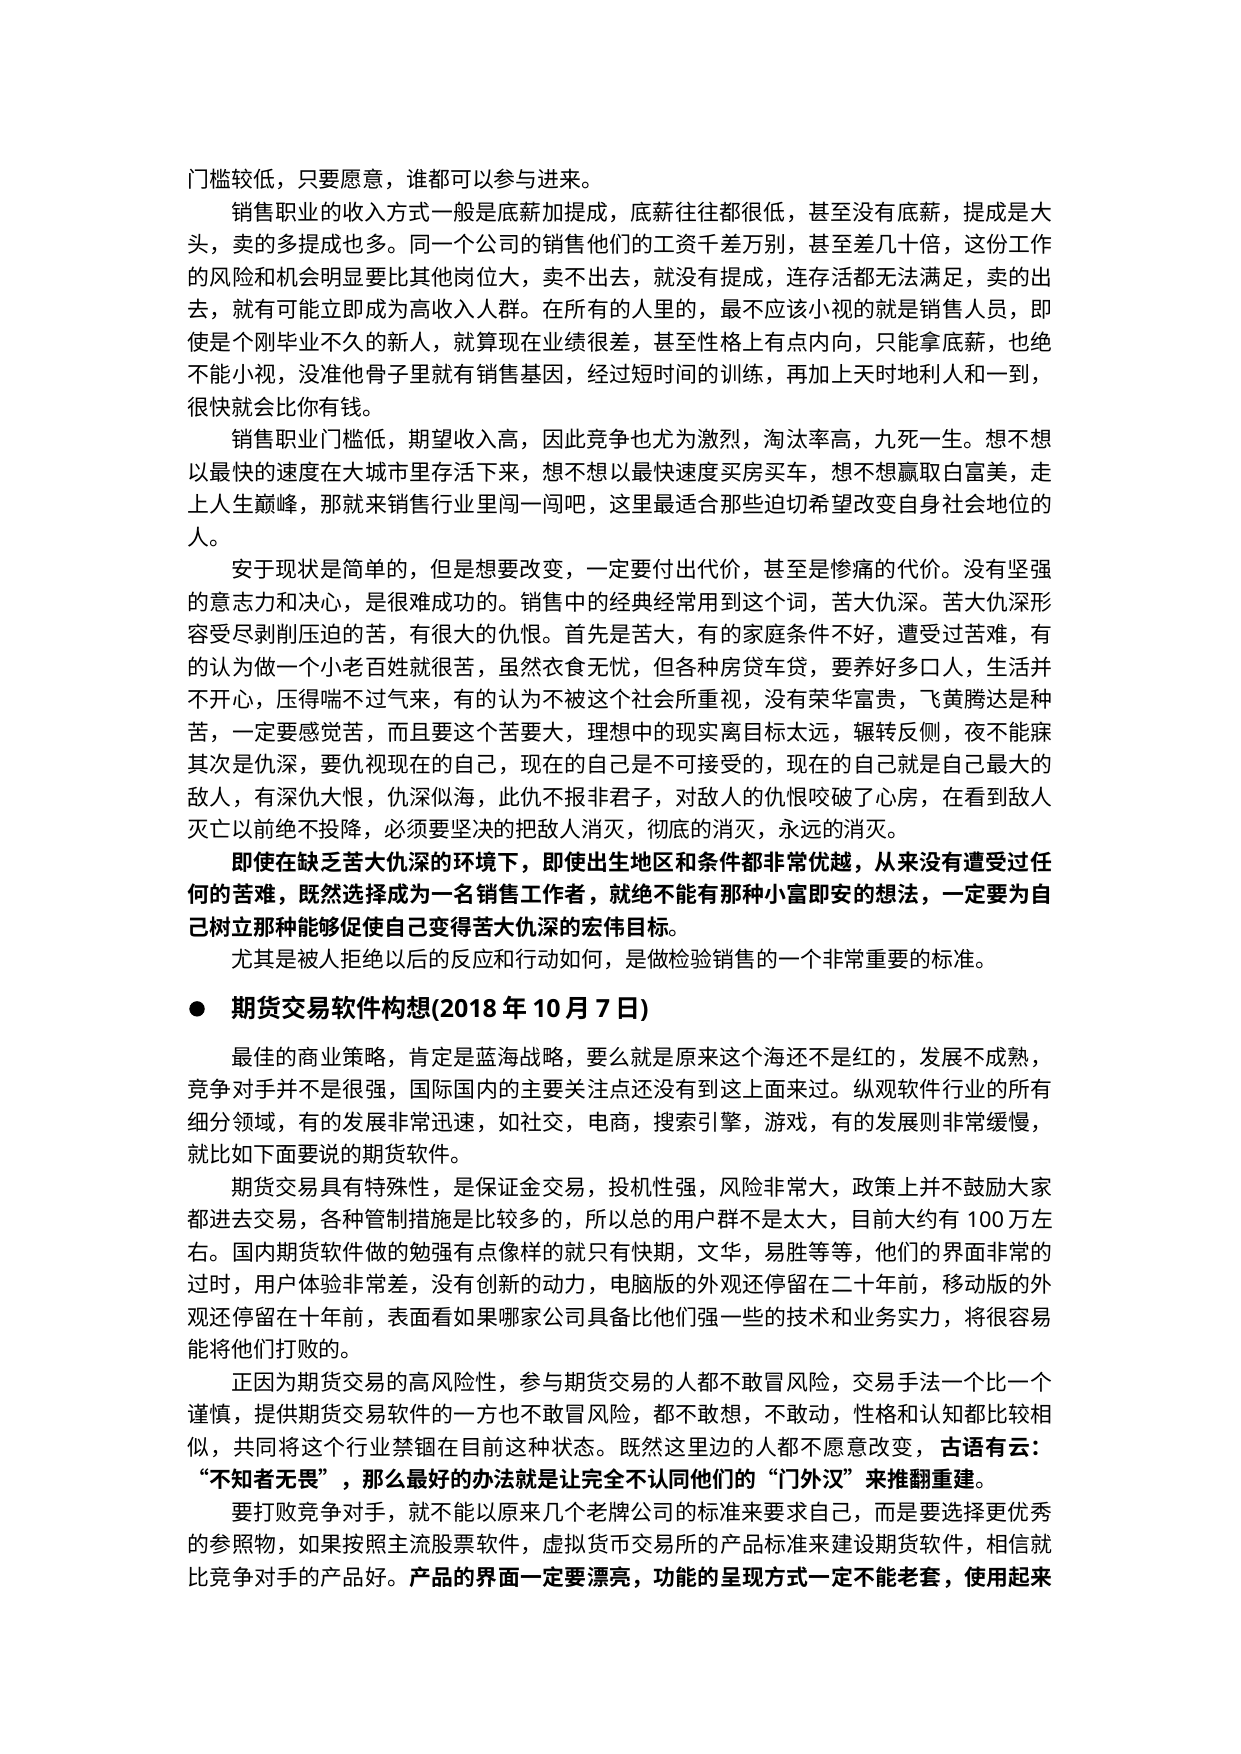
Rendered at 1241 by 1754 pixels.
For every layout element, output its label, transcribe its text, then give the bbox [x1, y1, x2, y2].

text 尤其是被人拒绝以后的反应和行动如何，是做检验销售的一个非常重要的标准。 [187, 942, 1053, 974]
text 最佳的商业策略，肯定是蓝海战略，要么就是原来这个海还不是红的，发展不成熟，竞争对手并不是很强，国际国内的主要关注点还没有到这上面来过。纵观软件行业的所有细分领域，有的发展非常迅速，如社交，电商，搜索引擎，游戏，有的发展则非常缓慢，就比如下面要说的期货软件。 [187, 1039, 1053, 1169]
text 销售职业门槛低，期望收入高，因此竞争也尤为激烈，淘汰率高，九死一生。想不想以最快的速度在大城市里存活下来，想不想以最快速度买房买车，想不想赢取白富美，走上人生巅峰，那就来销售行业里闯一闯吧，这里最适合那些迫切希望改变自身社会地位的人。 [187, 422, 1053, 552]
text 期货交易具有特殊性，是保证金交易，投机性强，风险非常大，政策上并不鼓励大家都进去交易，各种管制措施是比较多的，所以总的用户群不是太大，目前大约有100万左右。国内期货软件做的勉强有点像样的就只有快期，文华，易胜等等，他们的界面非常的过时，用户体验非常差，没有创新的动力，电脑版的外观还停留在二十年前，移动版的外观还停留在十年前，表面看如果哪家公司具备比他们强一些的技术和业务实力，将很容易能将他们打败的。 [187, 1169, 1053, 1364]
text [187, 1494, 1053, 1592]
list 期货交易软件构想(2018年10月7日) [187, 974, 1053, 1039]
text 正因为期货交易的高风险性，参与期货交易的人都不敢冒风险，交易手法一个比一个谨慎，提供期货交易软件的一方也不敢冒风险，都不敢想，不敢动，性格和认知都比较相似，共同将这个行业禁锢在目前这种状态。既然这里边的人都不愿意改变，古语有云：“不知者无畏”，那么最好的办法就是让完全不认同他们的“门外汉”来推翻重建。 [187, 1364, 1053, 1494]
text 即使在缺乏苦大仇深的环境下，即使出生地区和条件都非常优越，从来没有遭受过任何的苦难，既然选择成为一名销售工作者，就绝不能有那种小富即安的想法，一定要为自己树立那种能够促使自己变得苦大仇深的宏伟目标。 [187, 844, 1053, 942]
text 销售职业的收入方式一般是底薪加提成，底薪往往都很低，甚至没有底薪，提成是大头，卖的多提成也多。同一个公司的销售他们的工资千差万别，甚至差几十倍，这份工作的风险和机会明显要比其他岗位大，卖不出去，就没有提成，连存活都无法满足，卖的出去，就有可能立即成为高收入人群。在所有的人里的，最不应该小视的就是销售人员，即使是个刚毕业不久的新人，就算现在业绩很差，甚至性格上有点内向，只能拿底薪，也绝不能小视，没准他骨子里就有销售基因，经过短时间的训练，再加上天时地利人和一到，很快就会比你有钱。 [187, 194, 1053, 422]
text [187, 162, 1053, 194]
text 安于现状是简单的，但是想要改变，一定要付出代价，甚至是惨痛的代价。没有坚强的意志力和决心，是很难成功的。销售中的经典经常用到这个词，苦大仇深。苦大仇深形容受尽剥削压迫的苦，有很大的仇恨。首先是苦大，有的家庭条件不好，遭受过苦难，有的认为做一个小老百姓就很苦，虽然衣食无忧，但各种房贷车贷，要养好多口人，生活并不开心，压得喘不过气来，有的认为不被这个社会所重视，没有荣华富贵，飞黄腾达是种苦，一定要感觉苦，而且要这个苦要大，理想中的现实离目标太远，辗转反侧，夜不能寐。其次是仇深，要仇视现在的自己，现在的自己是不可接受的，现在的自己就是自己最大的敌人，有深仇大恨，仇深似海，此仇不报非君子，对敌人的仇恨咬破了心房，在看到敌人灭亡以前绝不投降，必须要坚决的把敌人消灭，彻底的消灭，永远的消灭。 [187, 552, 1053, 844]
